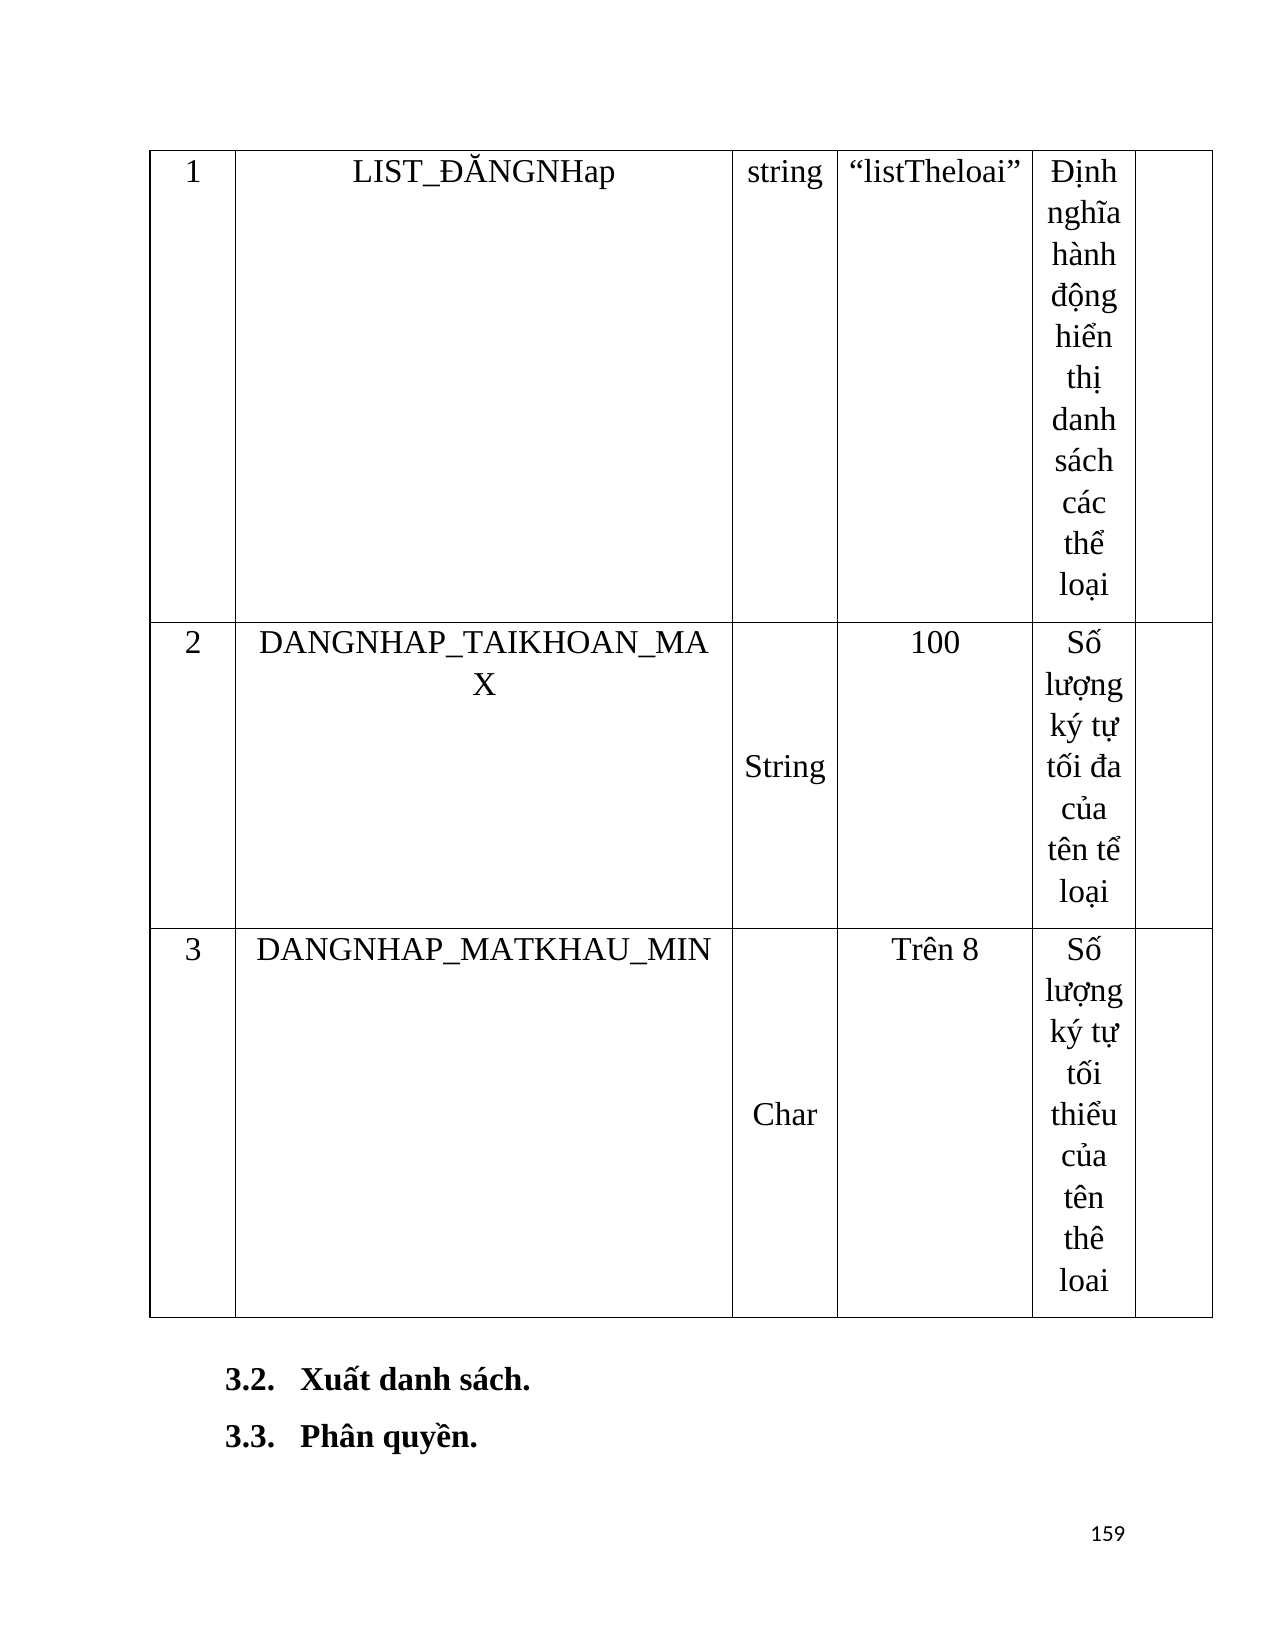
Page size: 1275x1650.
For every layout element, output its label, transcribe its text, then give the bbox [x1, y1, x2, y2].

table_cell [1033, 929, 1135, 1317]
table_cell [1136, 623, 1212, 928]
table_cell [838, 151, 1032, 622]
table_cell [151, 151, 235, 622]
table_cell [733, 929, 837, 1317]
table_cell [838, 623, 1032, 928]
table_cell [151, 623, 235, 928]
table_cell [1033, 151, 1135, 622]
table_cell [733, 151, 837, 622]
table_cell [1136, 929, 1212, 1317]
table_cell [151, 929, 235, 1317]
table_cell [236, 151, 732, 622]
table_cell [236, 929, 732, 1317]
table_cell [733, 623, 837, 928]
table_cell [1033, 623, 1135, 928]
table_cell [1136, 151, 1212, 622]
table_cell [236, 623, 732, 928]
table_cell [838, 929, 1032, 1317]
list Phân quyền. [225, 1417, 1125, 1455]
list Xuất danh sách. [225, 1359, 1125, 1398]
